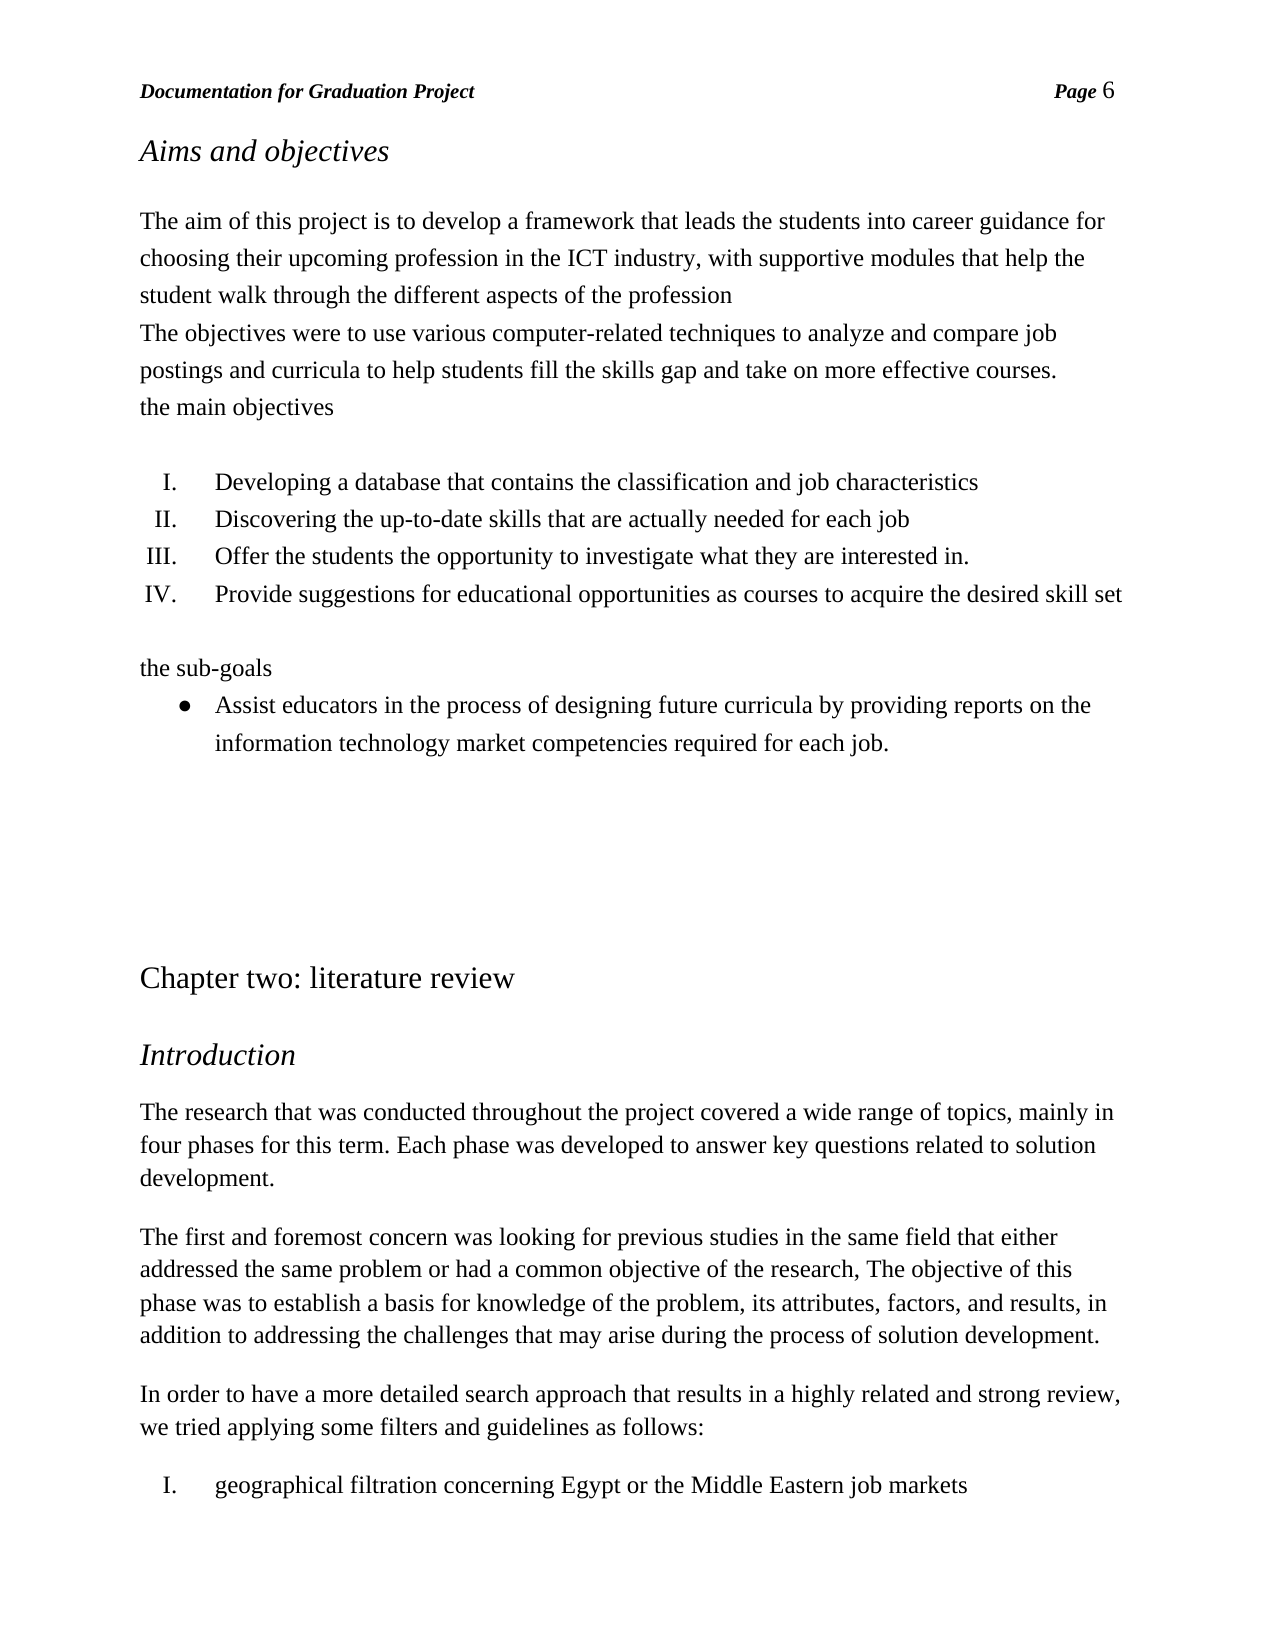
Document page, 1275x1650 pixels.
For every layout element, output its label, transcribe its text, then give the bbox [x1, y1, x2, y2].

text The first and foremost concern was looking for previous studies in the same field that either addressed the same problem or had a common objective of the research, The objective of this phase was to establish a basis for knowledge of the problem, its attributes, factors, and results, in addition to addressing the challenges that may arise during the process of solution development. [139, 1222, 1136, 1349]
list Provide suggestions for educational opportunities as courses to acquire the desired skill set [177, 579, 1136, 607]
subtitle Introduction [139, 1037, 1136, 1072]
text The aim of this project is to develop a framework that leads the students into career guidance for choosing their upcoming profession in the ICT industry, with supportive modules that help the student walk through the different aspects of the profession [139, 206, 1136, 309]
list Assist educators in the process of designing future curricula by providing reports on the information technology market competencies required for each job. [177, 691, 1136, 757]
text The objectives were to use various computer-related techniques to analyze and compare job postings and curricula to help students fill the skills gap and take on more effective courses. [139, 318, 1136, 384]
text the main objectives [139, 392, 1136, 421]
subtitle Aims and objectives [139, 132, 1136, 168]
list geographical filtration concerning Egypt or the Middle Eastern job markets [177, 1470, 1136, 1498]
text The research that was conducted throughout the project covered a wide range of topics, mainly in four phases for this term. Each phase was developed to answer key questions related to solution development. [139, 1097, 1136, 1192]
text In order to have a more detailed search approach that results in a highly related and strong review, we tried applying some filters and guidelines as follows: [139, 1379, 1136, 1440]
subtitle Chapter two: literature review [139, 959, 1136, 995]
list Discovering the up-to-date skills that are actually needed for each job [177, 504, 1136, 533]
list Developing a database that contains the classification and job characteristics [177, 467, 1136, 496]
text the sub-goals [139, 653, 1136, 682]
list Offer the students the opportunity to investigate what they are interested in. [177, 541, 1136, 570]
